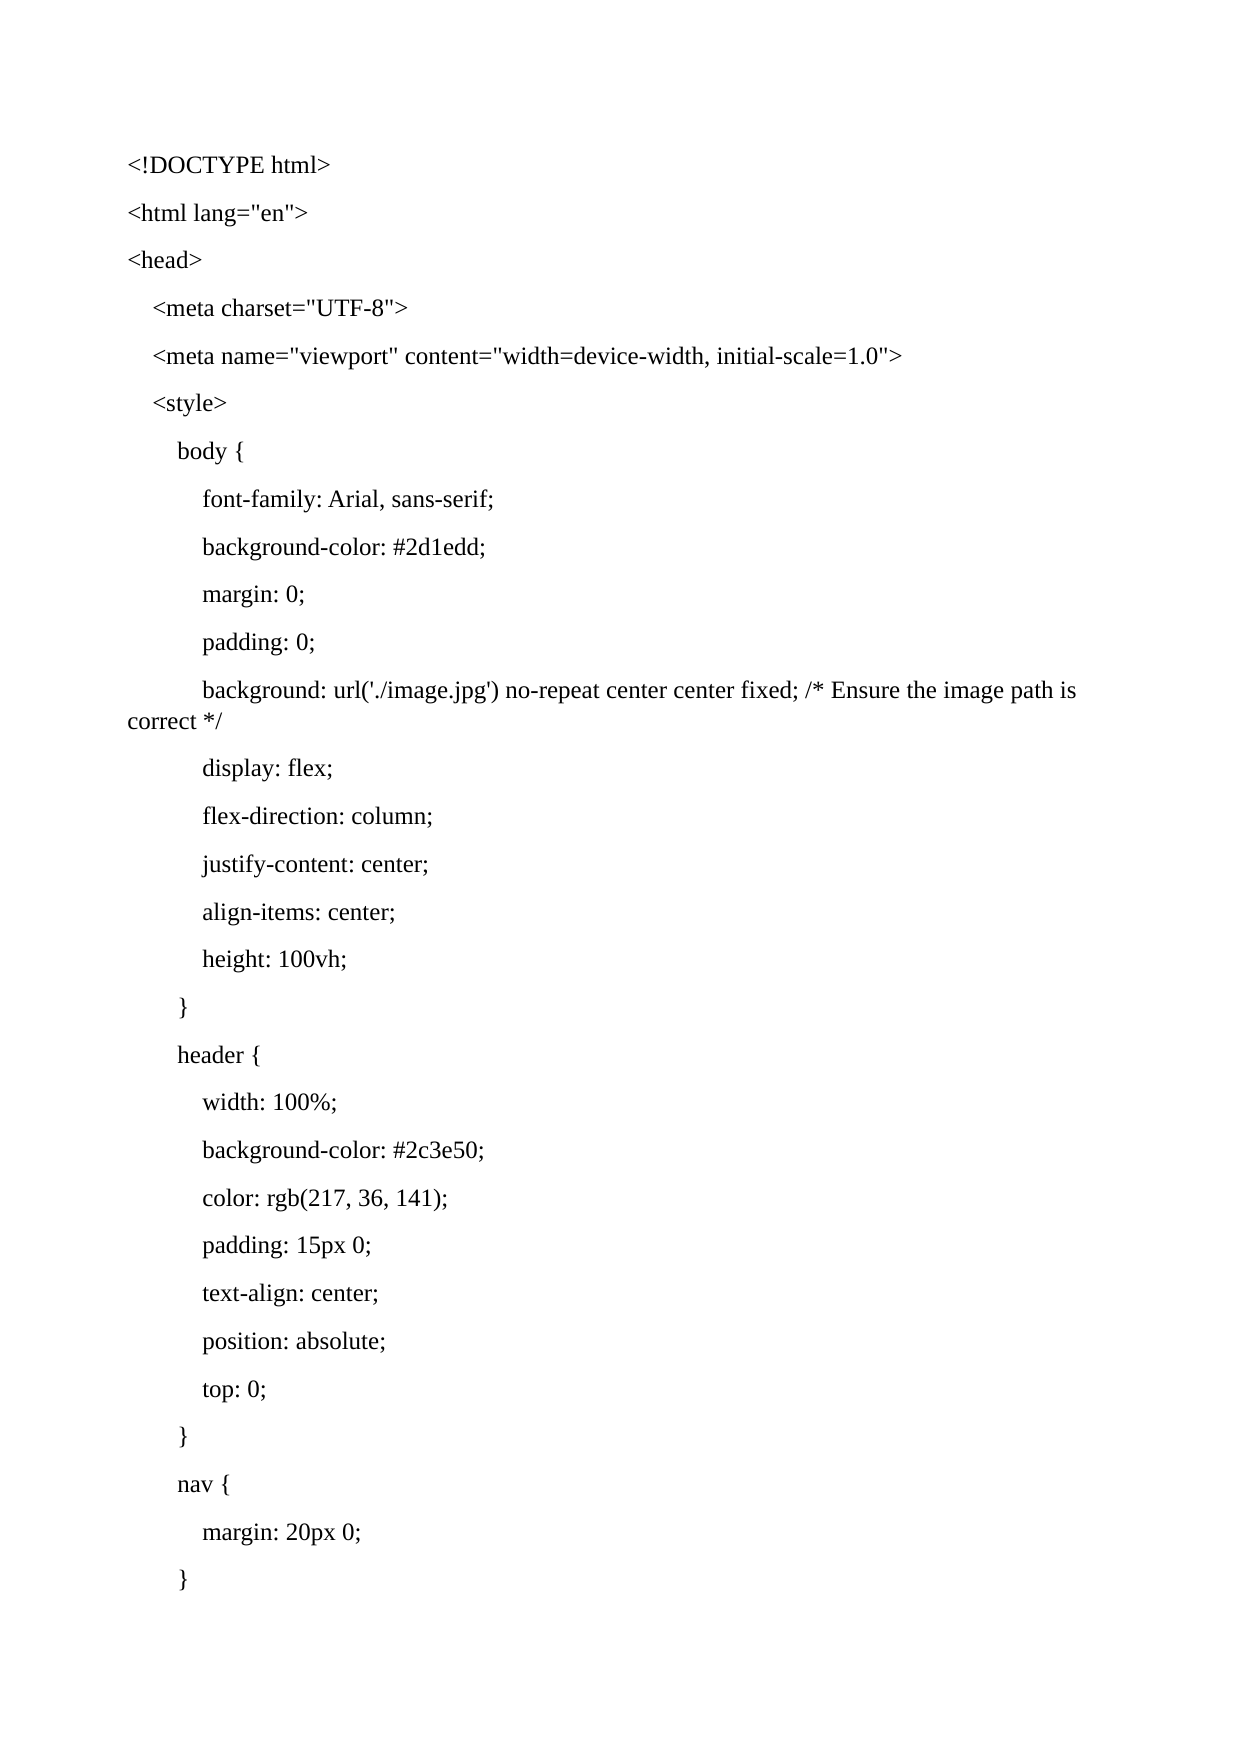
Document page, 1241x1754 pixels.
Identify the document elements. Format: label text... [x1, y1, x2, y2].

text <meta charset="UTF-8"> [127, 293, 1090, 322]
text align-items: center; [127, 897, 1090, 925]
text padding: 15px 0; [127, 1231, 1090, 1259]
text top: 0; [127, 1374, 1090, 1402]
text height: 100vh; [127, 944, 1090, 973]
text justify-content: center; [127, 849, 1090, 878]
text padding: 0; [127, 627, 1090, 656]
text <style> [127, 388, 1090, 417]
text <html lang="en"> [127, 198, 1090, 226]
text background: url('./image.jpg') no-repeat center center fixed; /* Ensure the image path is correct */ [127, 675, 1090, 734]
text display: flex; [127, 753, 1090, 782]
text <head> [127, 245, 1090, 274]
text margin: 0; [127, 579, 1090, 608]
text body { [127, 436, 1090, 465]
text margin: 20px 0; [127, 1517, 1090, 1546]
text } [127, 1564, 1090, 1593]
text font-family: Arial, sans-serif; [127, 484, 1090, 513]
text <meta name="viewport" content="width=device-width, initial-scale=1.0"> [127, 341, 1090, 369]
text header { [127, 1040, 1090, 1068]
text } [127, 1421, 1090, 1450]
text background-color: #2d1edd; [127, 532, 1090, 560]
text flex-direction: column; [127, 801, 1090, 830]
text color: rgb(217, 36, 141); [127, 1183, 1090, 1212]
text <!DOCTYPE html> [127, 150, 1090, 179]
text background-color: #2c3e50; [127, 1135, 1090, 1164]
text text-align: center; [127, 1278, 1090, 1307]
text width: 100%; [127, 1087, 1090, 1116]
text nav { [127, 1469, 1090, 1498]
text position: absolute; [127, 1326, 1090, 1355]
text } [127, 992, 1090, 1021]
